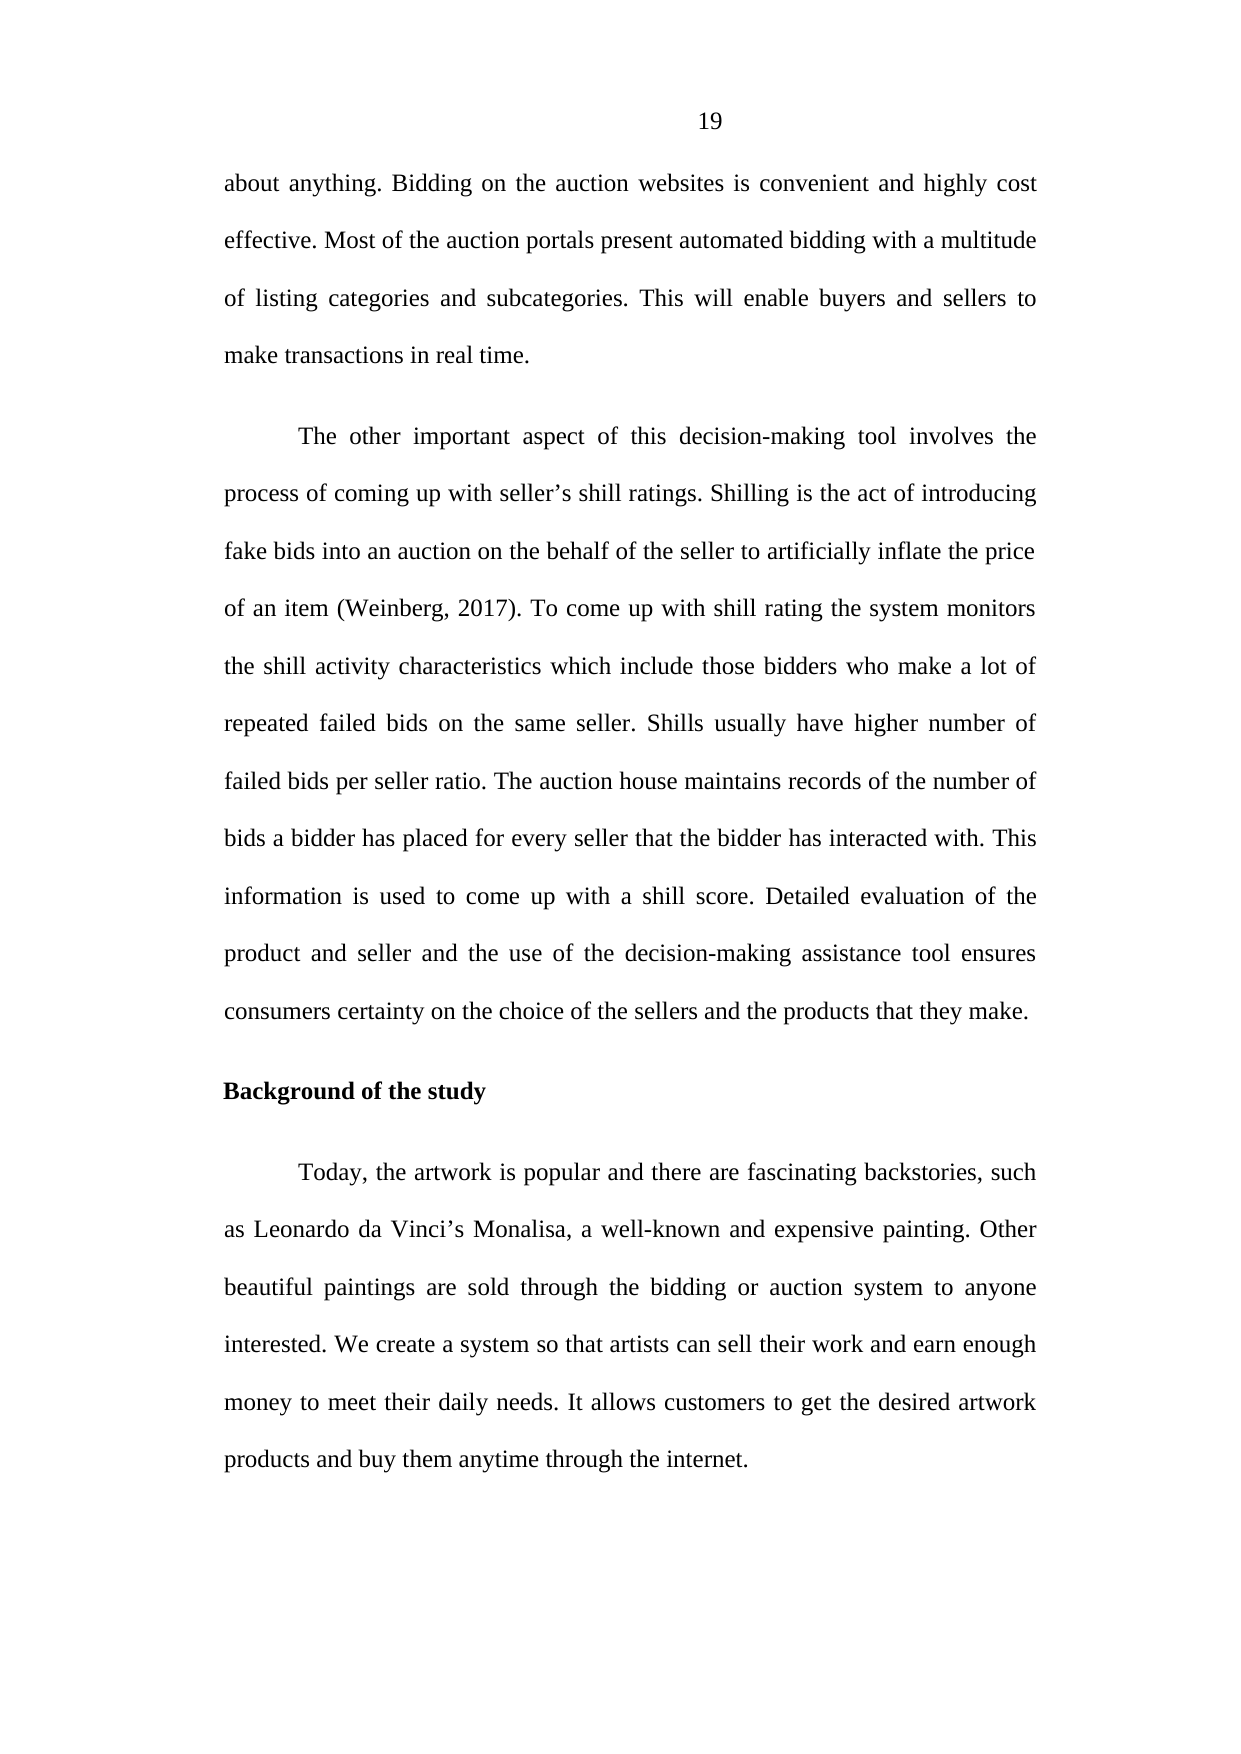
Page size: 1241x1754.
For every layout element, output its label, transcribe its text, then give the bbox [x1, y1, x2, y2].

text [224, 168, 1037, 369]
text Background of the study [223, 1076, 1037, 1105]
text The other important aspect of this decision-making tool involves the process of coming up with seller’s shill ratings. Shilling is the act of introducing fake bids into an auction on the behalf of the seller to artificially inflate the price of an item (Weinberg, 2017). To come up with shill rating the system monitors the shill activity characteristics which include those bidders who make a lot of repeated failed bids on the same seller. Shills usually have higher number of failed bids per seller ratio. The auction house maintains records of the number of bids a bidder has placed for every seller that the bidder has interacted with. This information is used to come up with a shill score. Detailed evaluation of the product and seller and the use of the decision-making assistance tool ensures consumers certainty on the choice of the sellers and the products that they make. [224, 421, 1037, 1024]
text Today, the artwork is popular and there are fascinating backstories, such as Leonardo da Vinci’s Monalisa, a well-known and expensive painting. Other beautiful paintings are sold through the bidding or auction system to anyone interested. We create a system so that artists can sell their work and earn enough money to meet their daily needs. It allows customers to get the desired artwork products and buy them anytime through the internet. [224, 1157, 1037, 1473]
